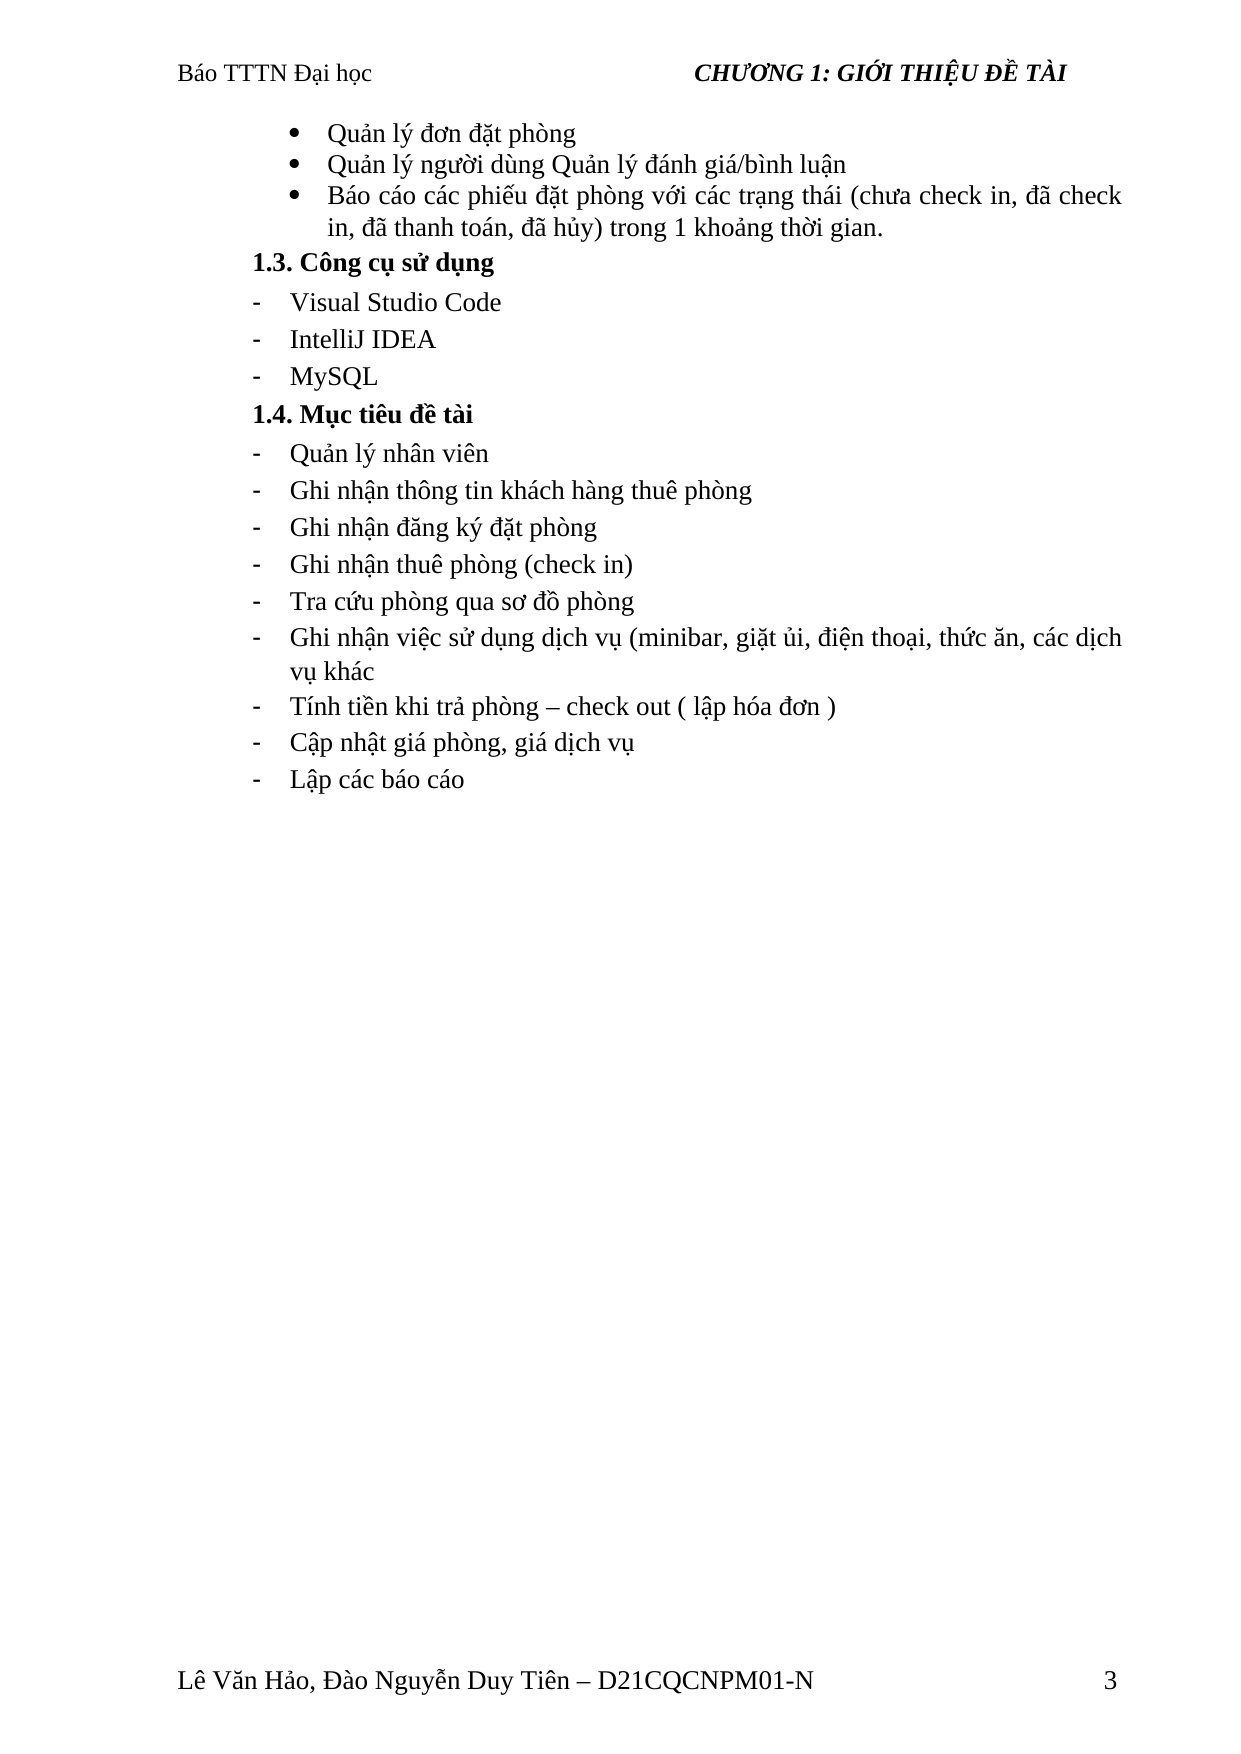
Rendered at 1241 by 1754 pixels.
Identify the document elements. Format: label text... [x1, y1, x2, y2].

list Ghi nhận đăng ký đặt phòng [252, 507, 1123, 544]
list Tra cứu phòng qua sơ đồ phòng [252, 581, 1123, 618]
list Cập nhật giá phòng, giá dịch vụ [252, 723, 1123, 760]
list IntelliJ IDEA [252, 319, 1123, 356]
list Ghi nhận thông tin khách hàng thuê phòng [252, 470, 1123, 507]
list Quản lý người dùng Quản lý đánh giá/bình luận [289, 148, 1123, 179]
list Ghi nhận thuê phòng (check in) [252, 544, 1123, 581]
list Ghi nhận việc sử dụng dịch vụ (minibar, giặt ủi, điện thoại, thức ăn, các dịch vụ khác [252, 618, 1123, 686]
list Tính tiền khi trả phòng – check out ( lập hóa đơn ) [252, 686, 1123, 723]
list Quản lý nhân viên [252, 433, 1123, 470]
list Visual Studio Code [252, 282, 1123, 319]
list Lập các báo cáo [252, 760, 1123, 797]
subtitle 1.3. Công cụ sử dụng [177, 247, 1123, 278]
list Báo cáo các phiếu đặt phòng với các trạng thái (chưa check in, đã check in, đã thanh toán, đã hủy) trong 1 khoảng thời gian. [289, 179, 1123, 242]
list MySQL [252, 356, 1123, 393]
subtitle 1.4. Mục tiêu đề tài [177, 398, 1123, 429]
list Quản lý đơn đặt phòng [289, 117, 1123, 148]
